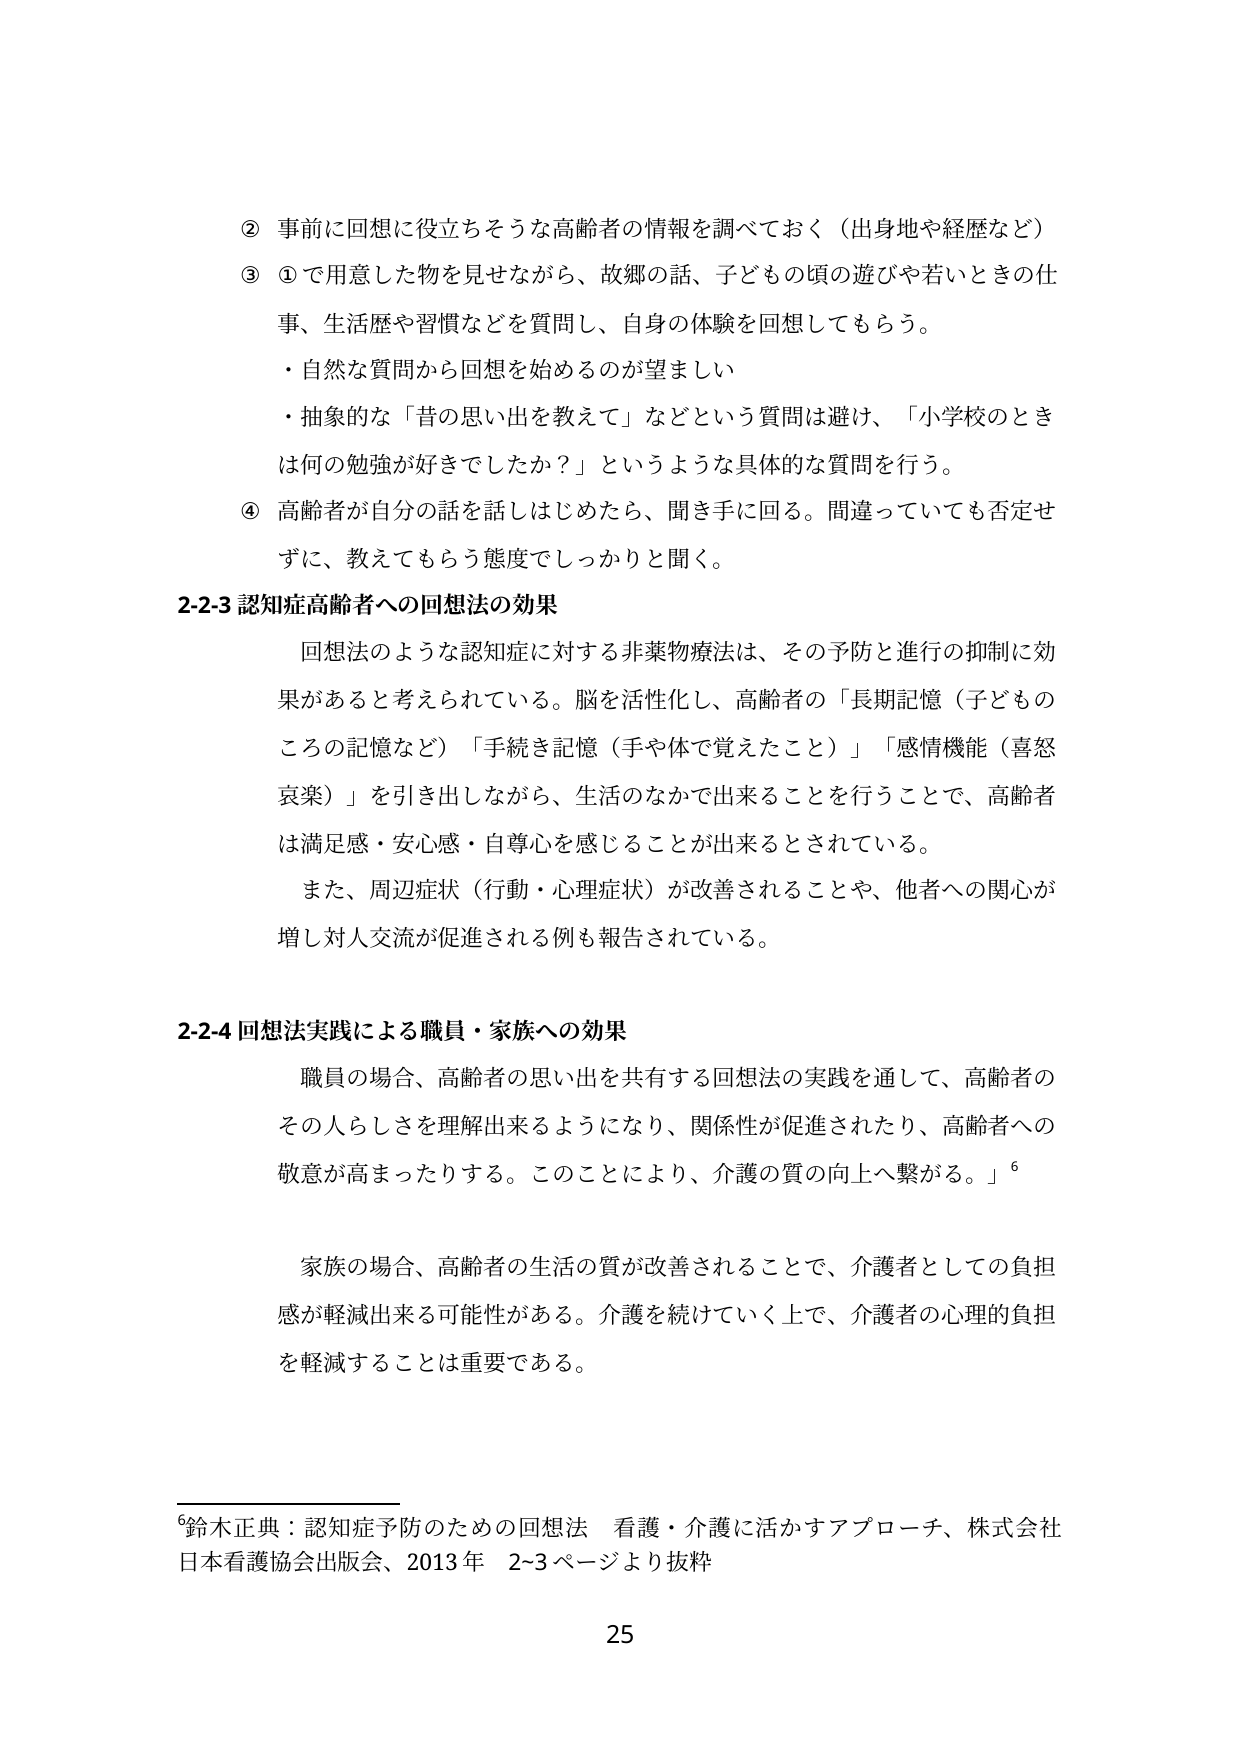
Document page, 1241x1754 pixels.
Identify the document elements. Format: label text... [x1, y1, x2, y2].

text また、周辺症状（行動・心理症状）が改善されることや、他者への関心が増し対人交流が促進される例も報告されている。 [277, 868, 1063, 958]
text 職員の場合、高齢者の思い出を共有する回想法の実践を通して、高齢者のその人らしさを理解出来るようになり、関係性が促進されたり、高齢者への敬意が高まったりする。このことにより、介護の質の向上へ繋がる。」 [277, 1056, 1063, 1193]
list ・抽象的な「昔の思い出を教えて」などという質問は避け、「小学校のときは何の勉強が好きでしたか？」というような具体的な質問を行う。 [277, 394, 1063, 484]
text 家族の場合、高齢者の生活の質が改善されることで、介護者としての負担感が軽減出来る可能性がある。介護を続けていく上で、介護者の心理的負担を軽減することは重要である。 [277, 1244, 1063, 1382]
list 高齢者が自分の話を話しはじめたら、聞き手に回る。間違っていても否定せずに、教えてもらう態度でしっかりと聞く。 [240, 489, 1063, 578]
text 回想法のような認知症に対する非薬物療法は、その予防と進行の抑制に効果があると考えられている。脳を活性化し、高齢者の「長期記憶（子どものころの記憶など）「手続き記憶（手や体で覚えたこと）」「感情機能（喜怒哀楽）」を引き出しながら、生活のなかで出来ることを行うことで、高齢者は満足感・安心感・自尊心を感じることが出来るとされている。 [277, 630, 1063, 863]
text 2-2-4 回想法実践による職員・家族への効果 [177, 1009, 1063, 1051]
text 2-2-3 認知症高齢者への回想法の効果 [177, 583, 1063, 625]
list ①で用意した物を見せながら、故郷の話、子どもの頃の遊びや若いときの仕事、生活歴や習慣などを質問し、自身の体験を回想してもらう。 [240, 253, 1063, 343]
list 事前に回想に役立ちそうな高齢者の情報を調べておく（出身地や経歴など） [240, 207, 1063, 248]
list ・自然な質問から回想を始めるのが望ましい [277, 348, 1063, 389]
